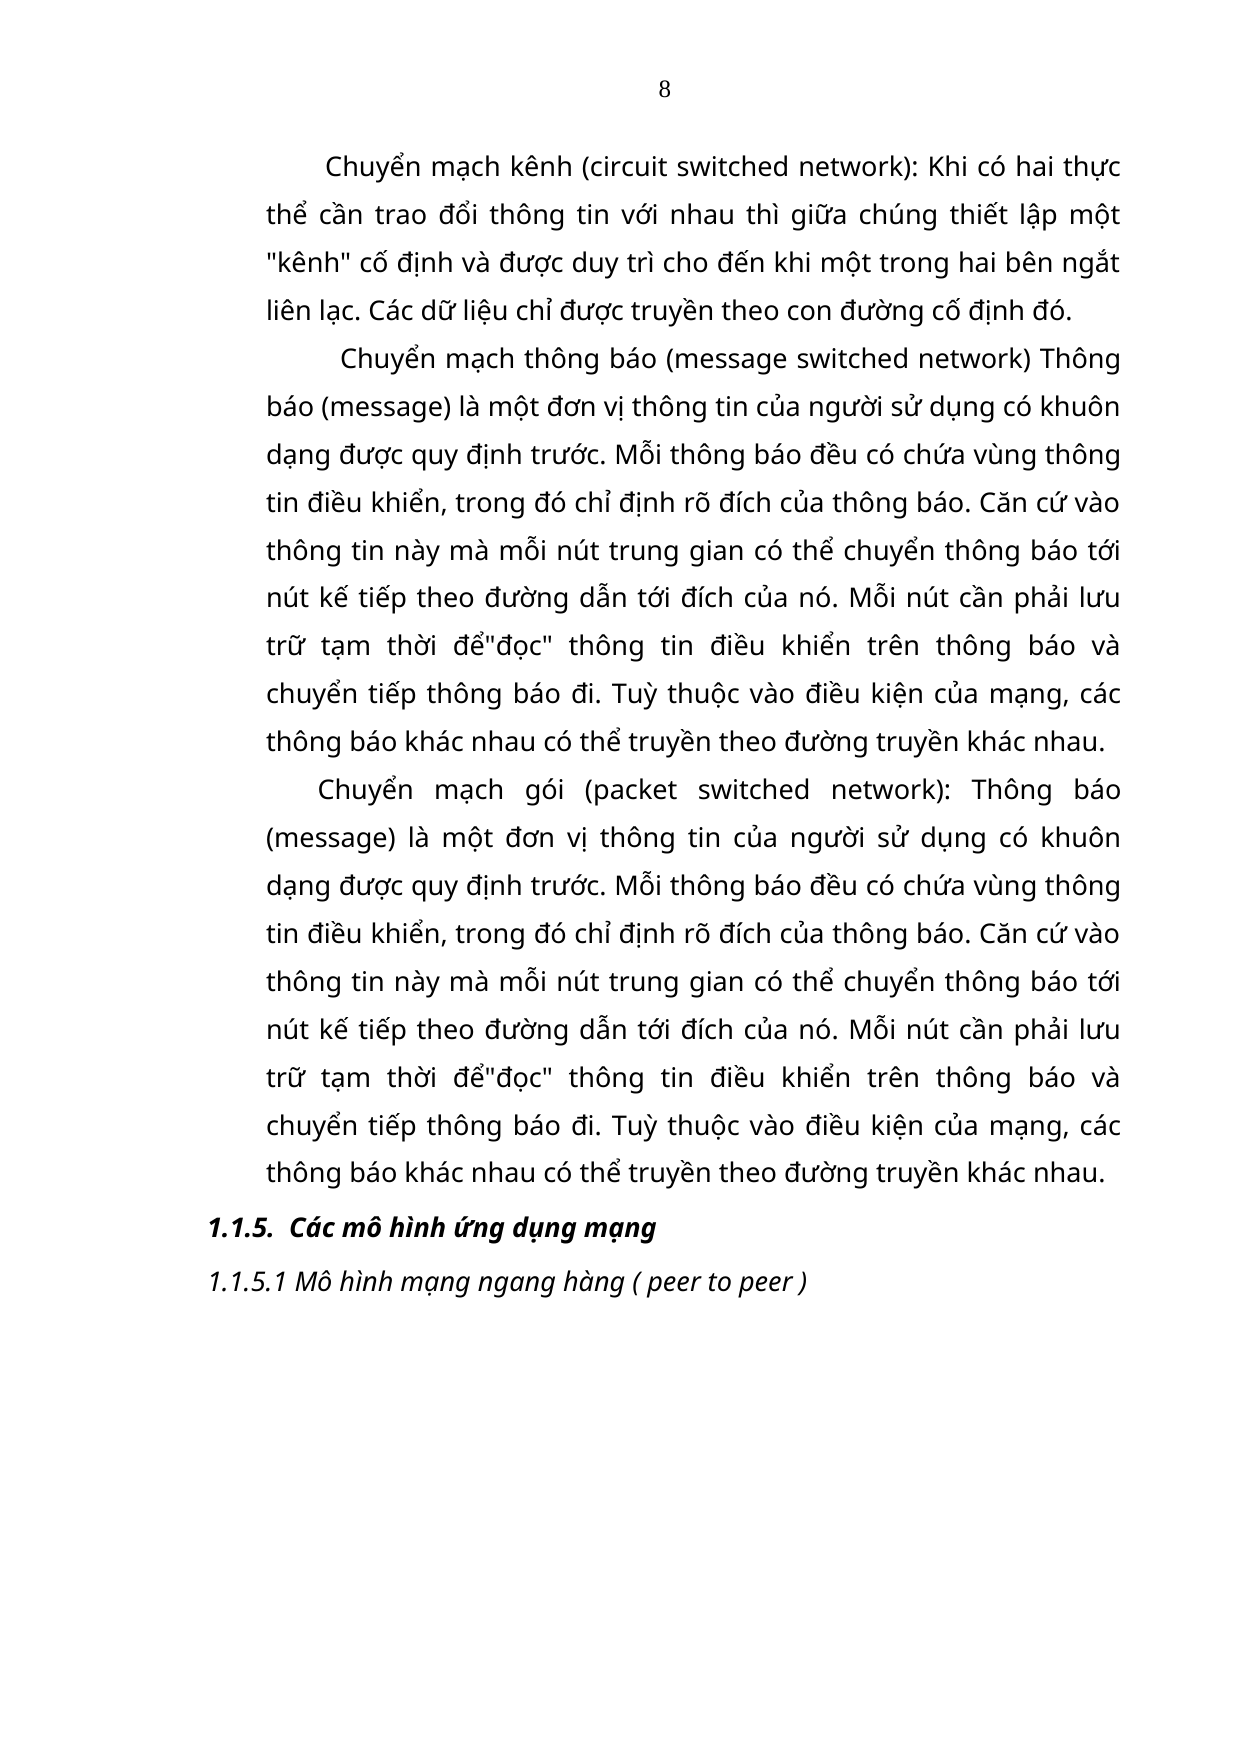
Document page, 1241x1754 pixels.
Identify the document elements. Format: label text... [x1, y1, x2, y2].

text 1.1.5.1 Mô hình mạng ngang hàng ( peer to peer ) [207, 1262, 1122, 1299]
text Chuyển mạch gói (packet switched network): Thông báo (message) là một đơn vị thông tin của người sử dụng có khuôn dạng được quy định trước. Mỗi thông báo đều có chứa vùng thông tin điều khiển, trong đó chỉ định rõ đích của thông báo. Căn cứ vào thông tin này mà mỗi nút trung gian có thể chuyển thông báo tới nút kế tiếp theo đường dẫn tới đích của nó. Mỗi nút cần phải lưu trữ tạm thời để"đọc" thông tin điều khiển trên thông báo và chuyển tiếp thông báo đi. Tuỳ thuộc vào điều kiện của mạng, các thông báo khác nhau có thể truyền theo đường truyền khác nhau. [266, 771, 1122, 1191]
text Chuyển mạch kênh (circuit switched network): Khi có hai thực thể cần trao đổi thông tin với nhau thì giữa chúng thiết lập một "kênh" cố định và được duy trì cho đến khi một trong hai bên ngắt liên lạc. Các dữ liệu chỉ được truyền theo con đường cố định đó. [266, 148, 1122, 328]
text Chuyển mạch thông báo (message switched network) Thông báo (message) là một đơn vị thông tin của người sử dụng có khuôn dạng được quy định trước. Mỗi thông báo đều có chứa vùng thông tin điều khiển, trong đó chỉ định rõ đích của thông báo. Căn cứ vào thông tin này mà mỗi nút trung gian có thể chuyển thông báo tới nút kế tiếp theo đường dẫn tới đích của nó. Mỗi nút cần phải lưu trữ tạm thời để"đọc" thông tin điều khiển trên thông báo và chuyển tiếp thông báo đi. Tuỳ thuộc vào điều kiện của mạng, các thông báo khác nhau có thể truyền theo đường truyền khác nhau. [266, 339, 1122, 759]
text 1.1.5. Các mô hình ứng dụng mạng [207, 1208, 1122, 1245]
